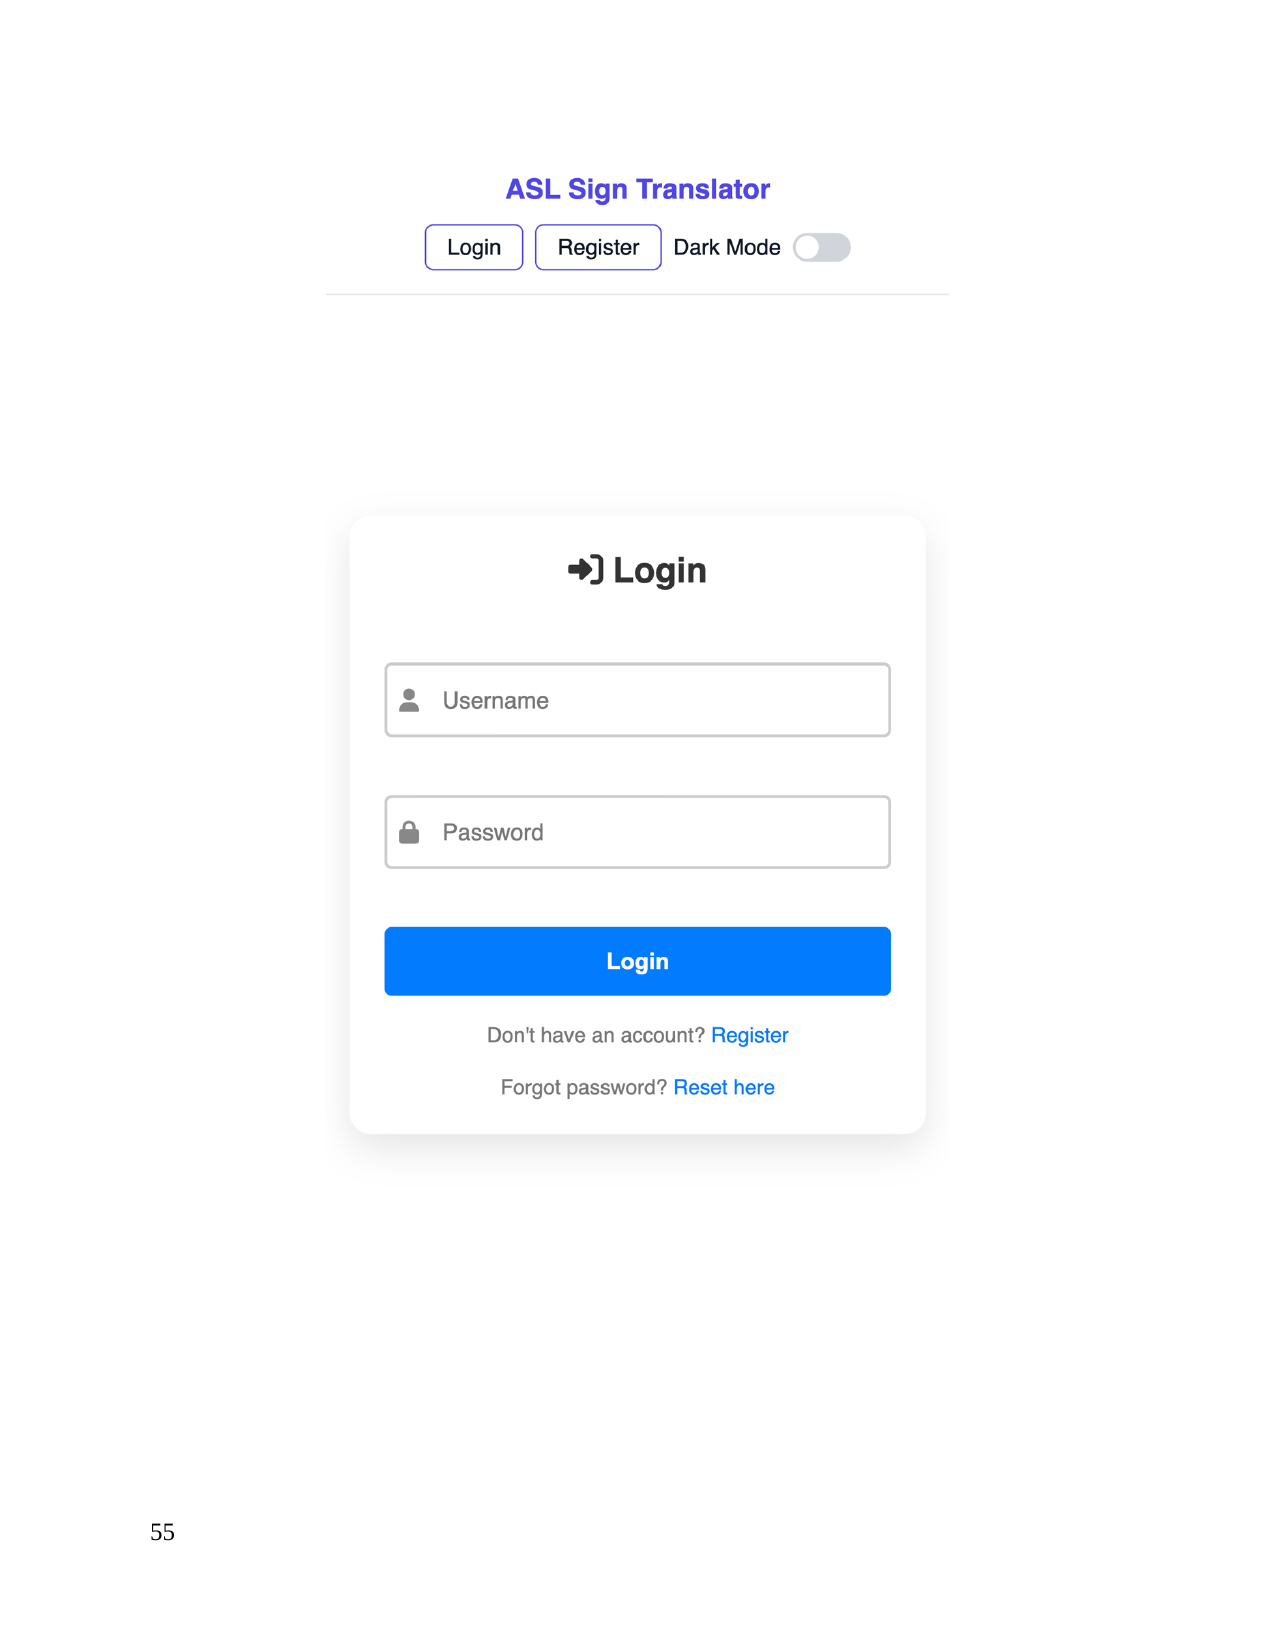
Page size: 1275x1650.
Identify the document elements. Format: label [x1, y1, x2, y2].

picture [326, 150, 949, 1500]
